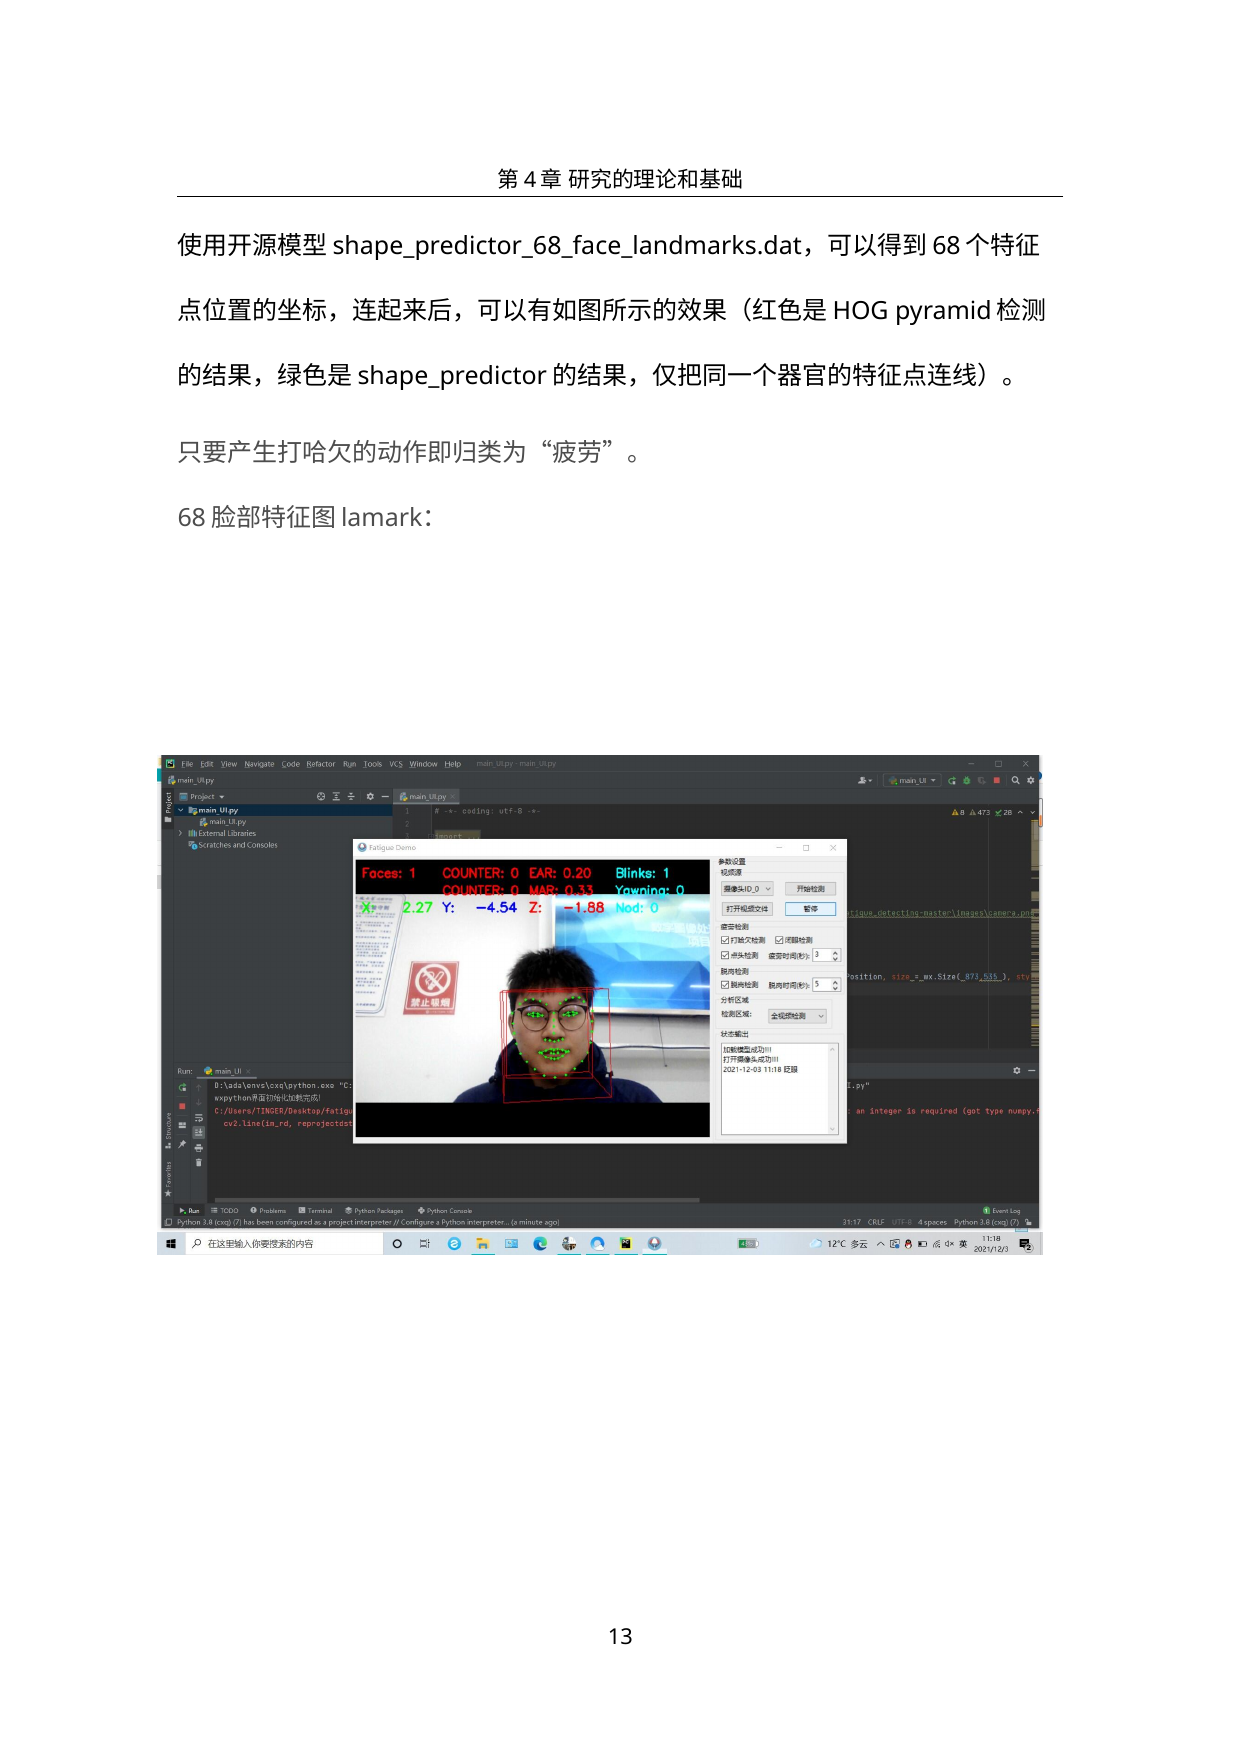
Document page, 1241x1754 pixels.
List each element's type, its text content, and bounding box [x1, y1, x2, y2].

text 只要产生打哈欠的动作即归类为“疲劳”。 68脸部特征图lamark： [177, 418, 1063, 548]
picture [157, 755, 1043, 1255]
text 使用开源模型shape_predictor_68_face_landmarks.dat，可以得到68个特征点位置的坐标，连起来后，可以有如图所示的效果（红色是HOG pyramid检测的结果，绿色是shape_predictor的结果，仅把同一个器官的特征点连线）。 [177, 211, 1063, 406]
